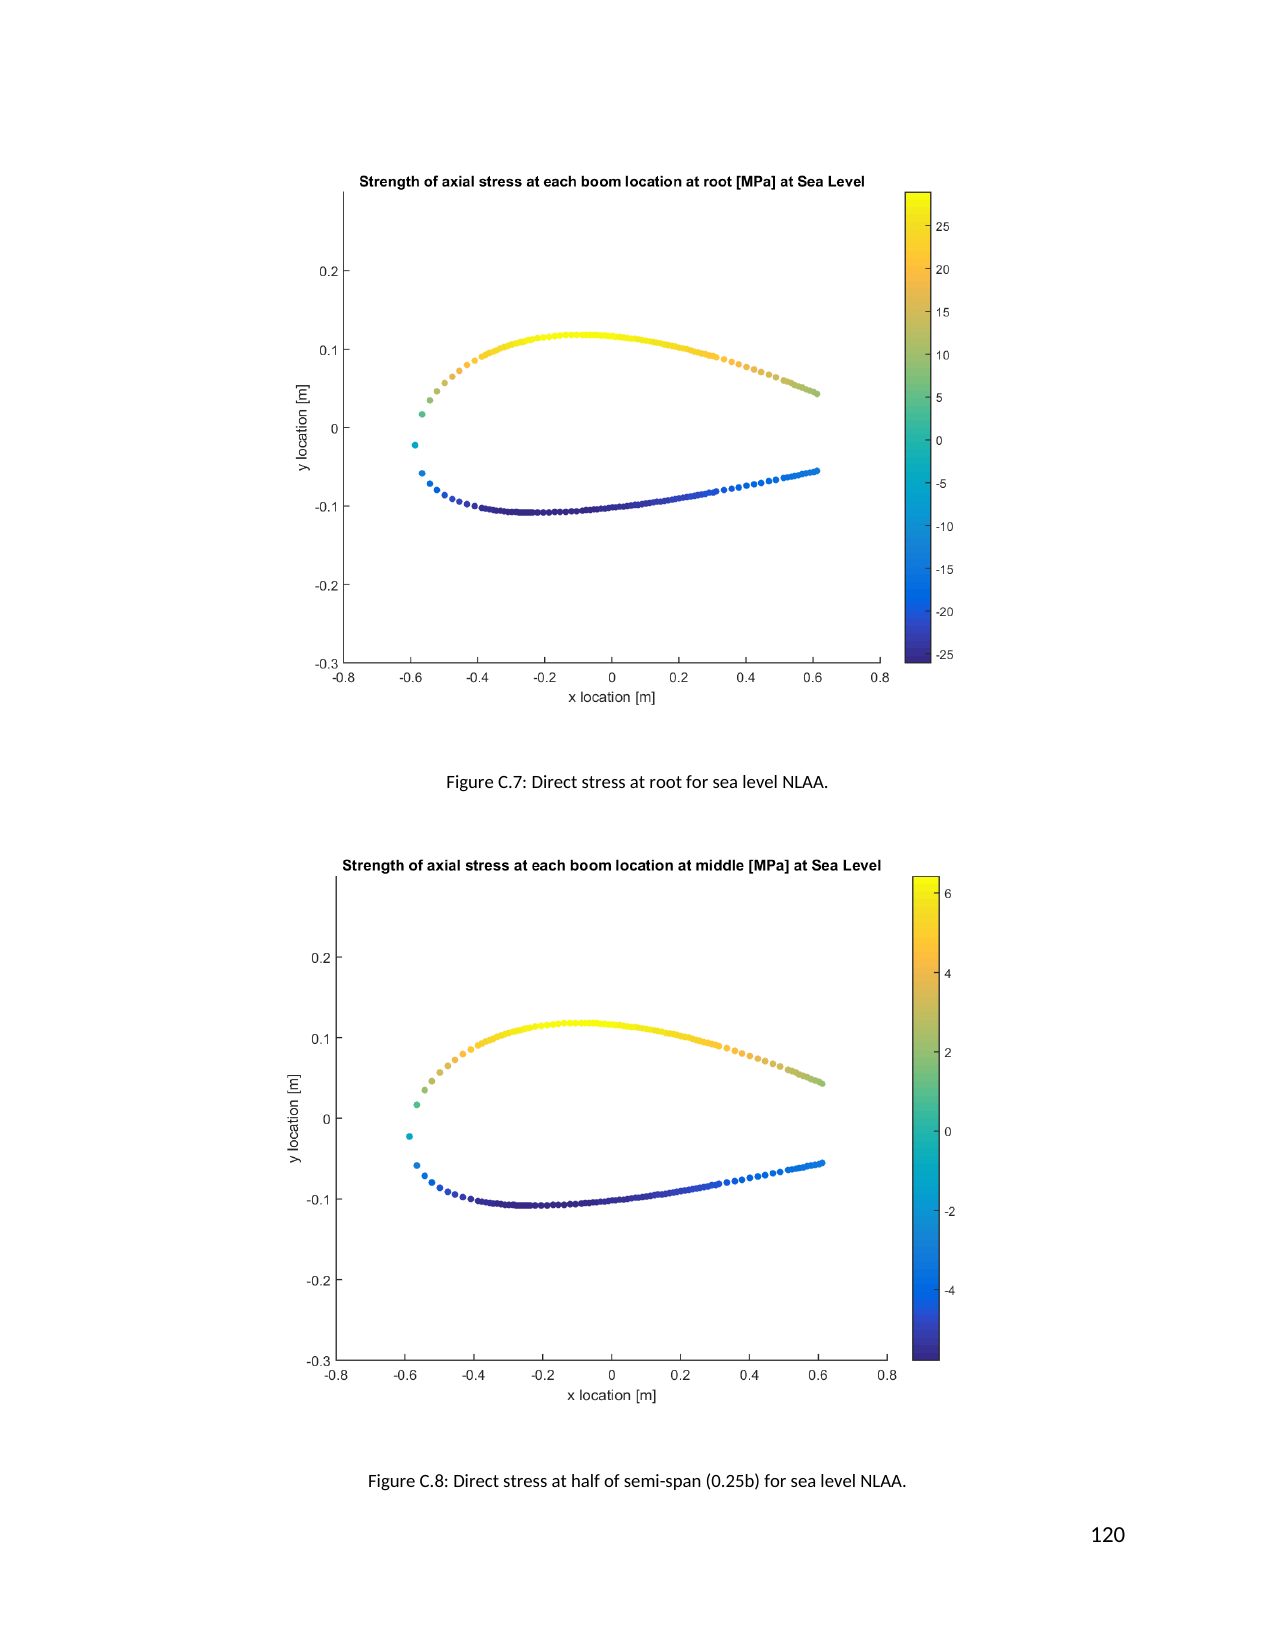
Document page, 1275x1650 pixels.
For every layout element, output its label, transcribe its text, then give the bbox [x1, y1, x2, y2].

text Figure C.7: Direct stress at root for sea level NLAA. [150, 770, 1125, 793]
text Figure C.8: Direct stress at half of semi-span (0.25b) for sea level NLAA. [150, 1469, 1125, 1492]
picture [253, 150, 1022, 726]
picture [243, 832, 1033, 1425]
